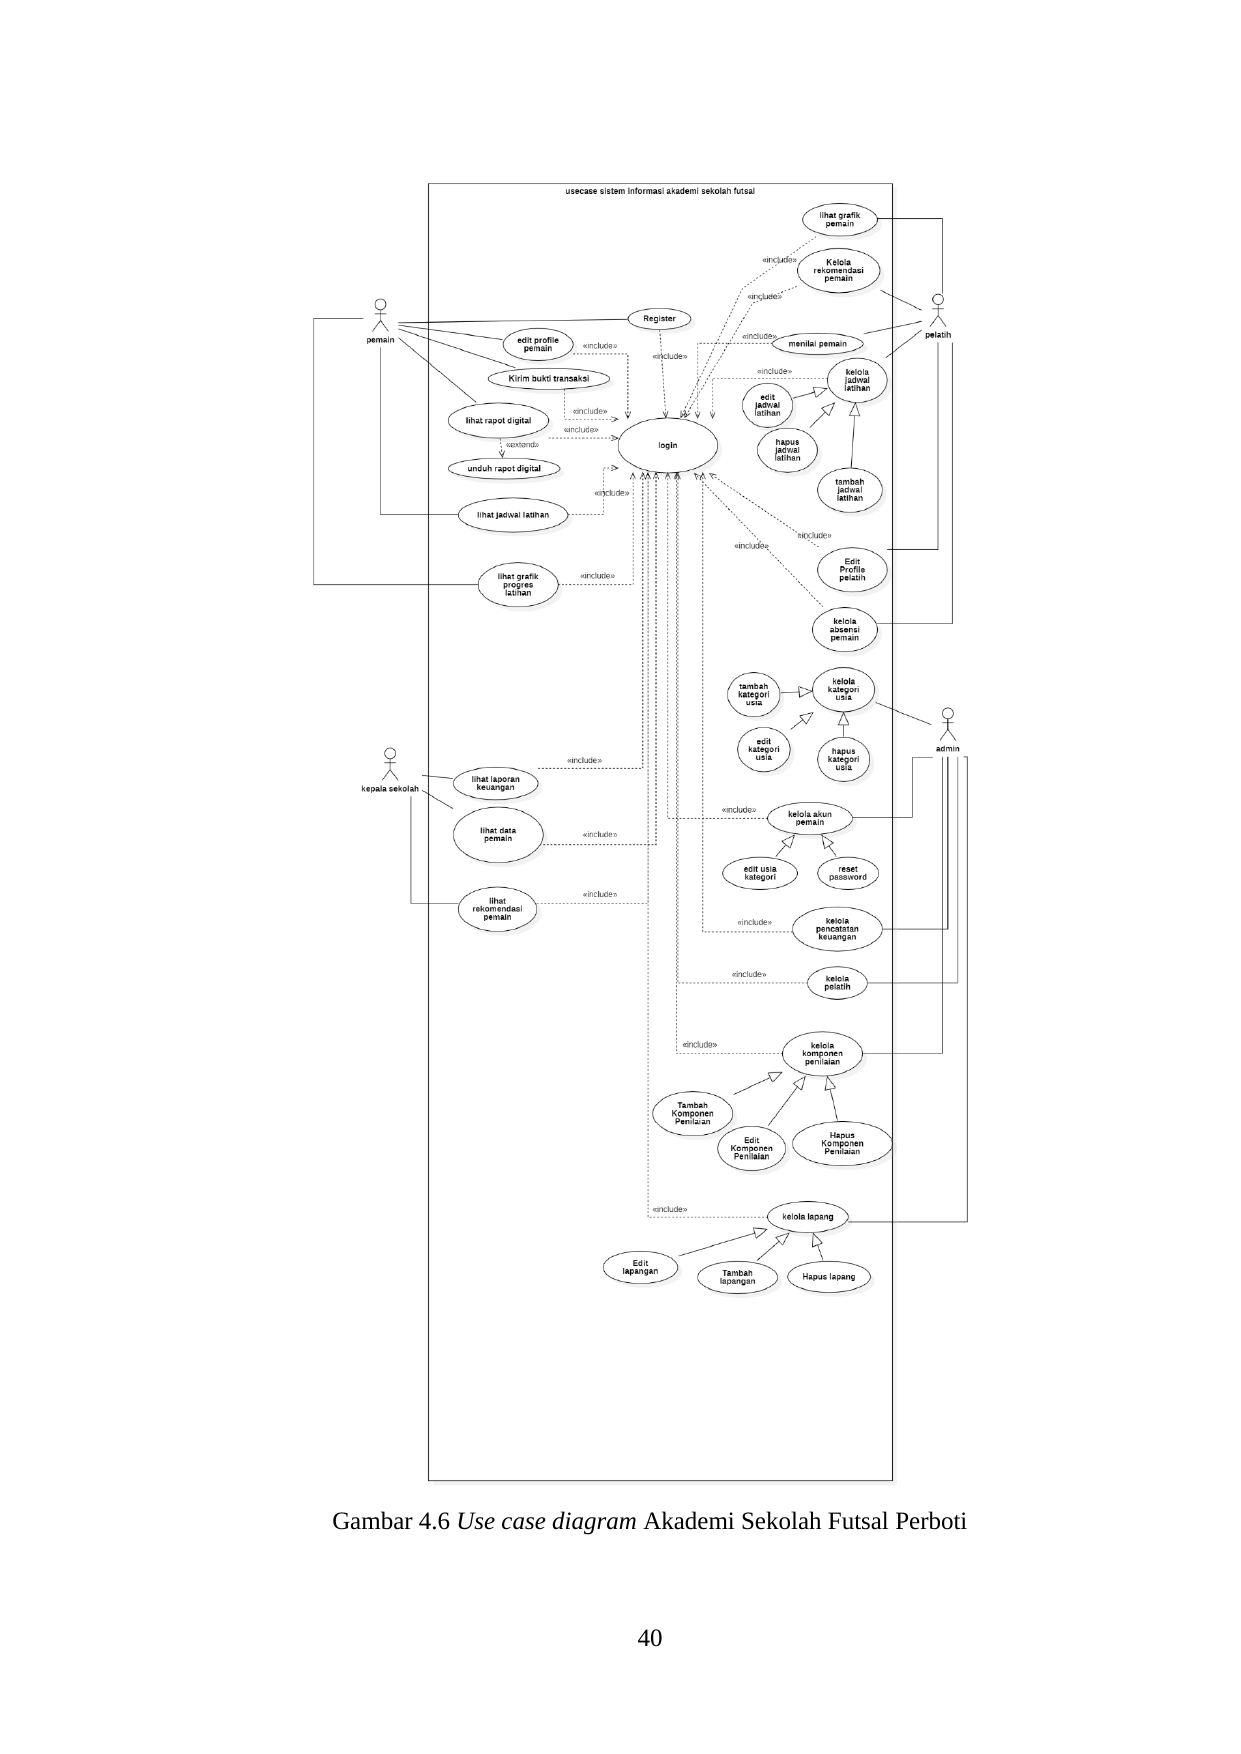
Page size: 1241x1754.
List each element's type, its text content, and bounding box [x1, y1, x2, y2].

picture [307, 177, 992, 1488]
text Gambar 4.6 Use case diagram Akademi Sekolah Futsal Perboti [236, 1506, 1063, 1535]
